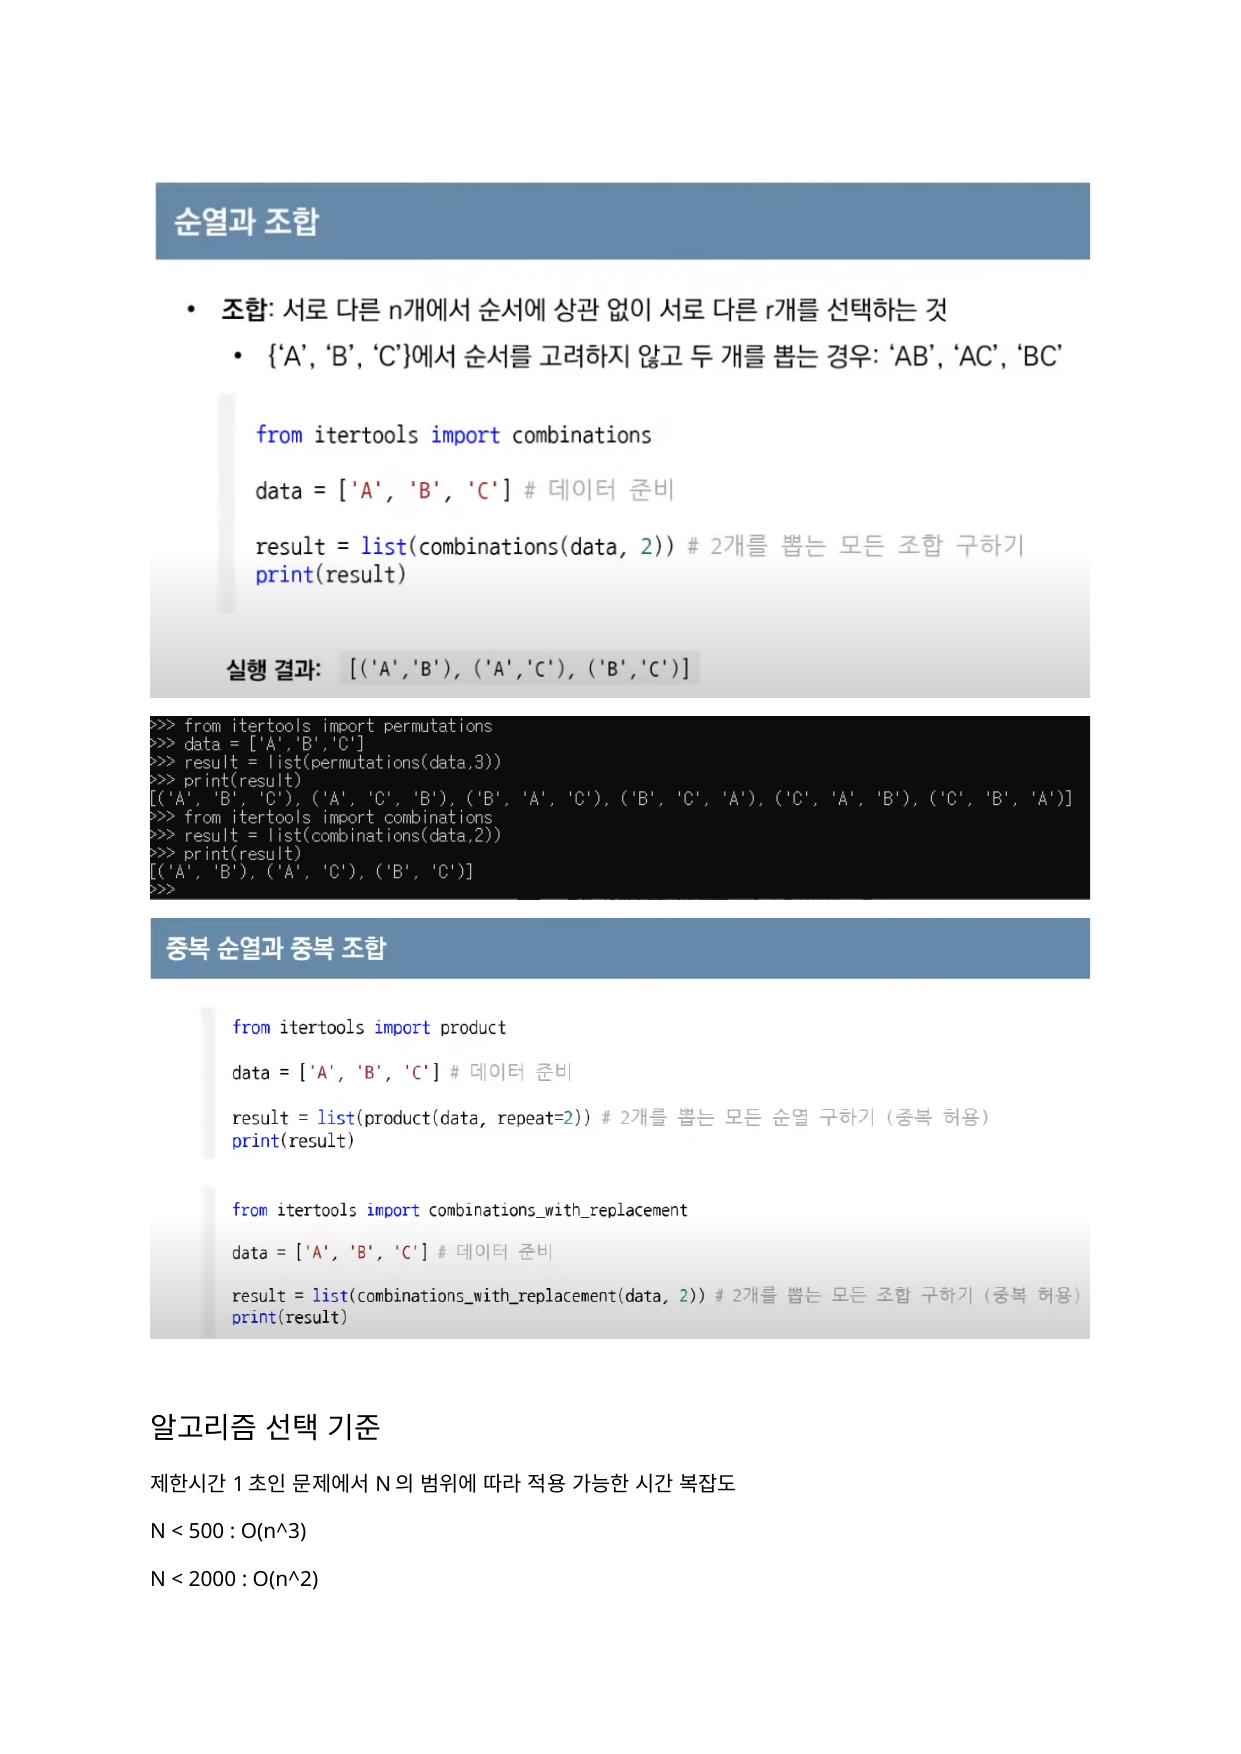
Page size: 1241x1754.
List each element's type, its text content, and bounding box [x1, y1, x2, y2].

text N < 500 : O(n^3) [150, 1516, 1090, 1545]
picture [150, 716, 1091, 900]
picture [150, 177, 1091, 698]
picture [150, 918, 1091, 1339]
text N < 2000 : O(n^2) [150, 1564, 1090, 1592]
subtitle 알고리즘 선택 기준 [150, 1405, 1090, 1447]
text 제한시간 1초인 문제에서 N의 범위에 따라 적용 가능한 시간 복잡도 [150, 1467, 1090, 1497]
